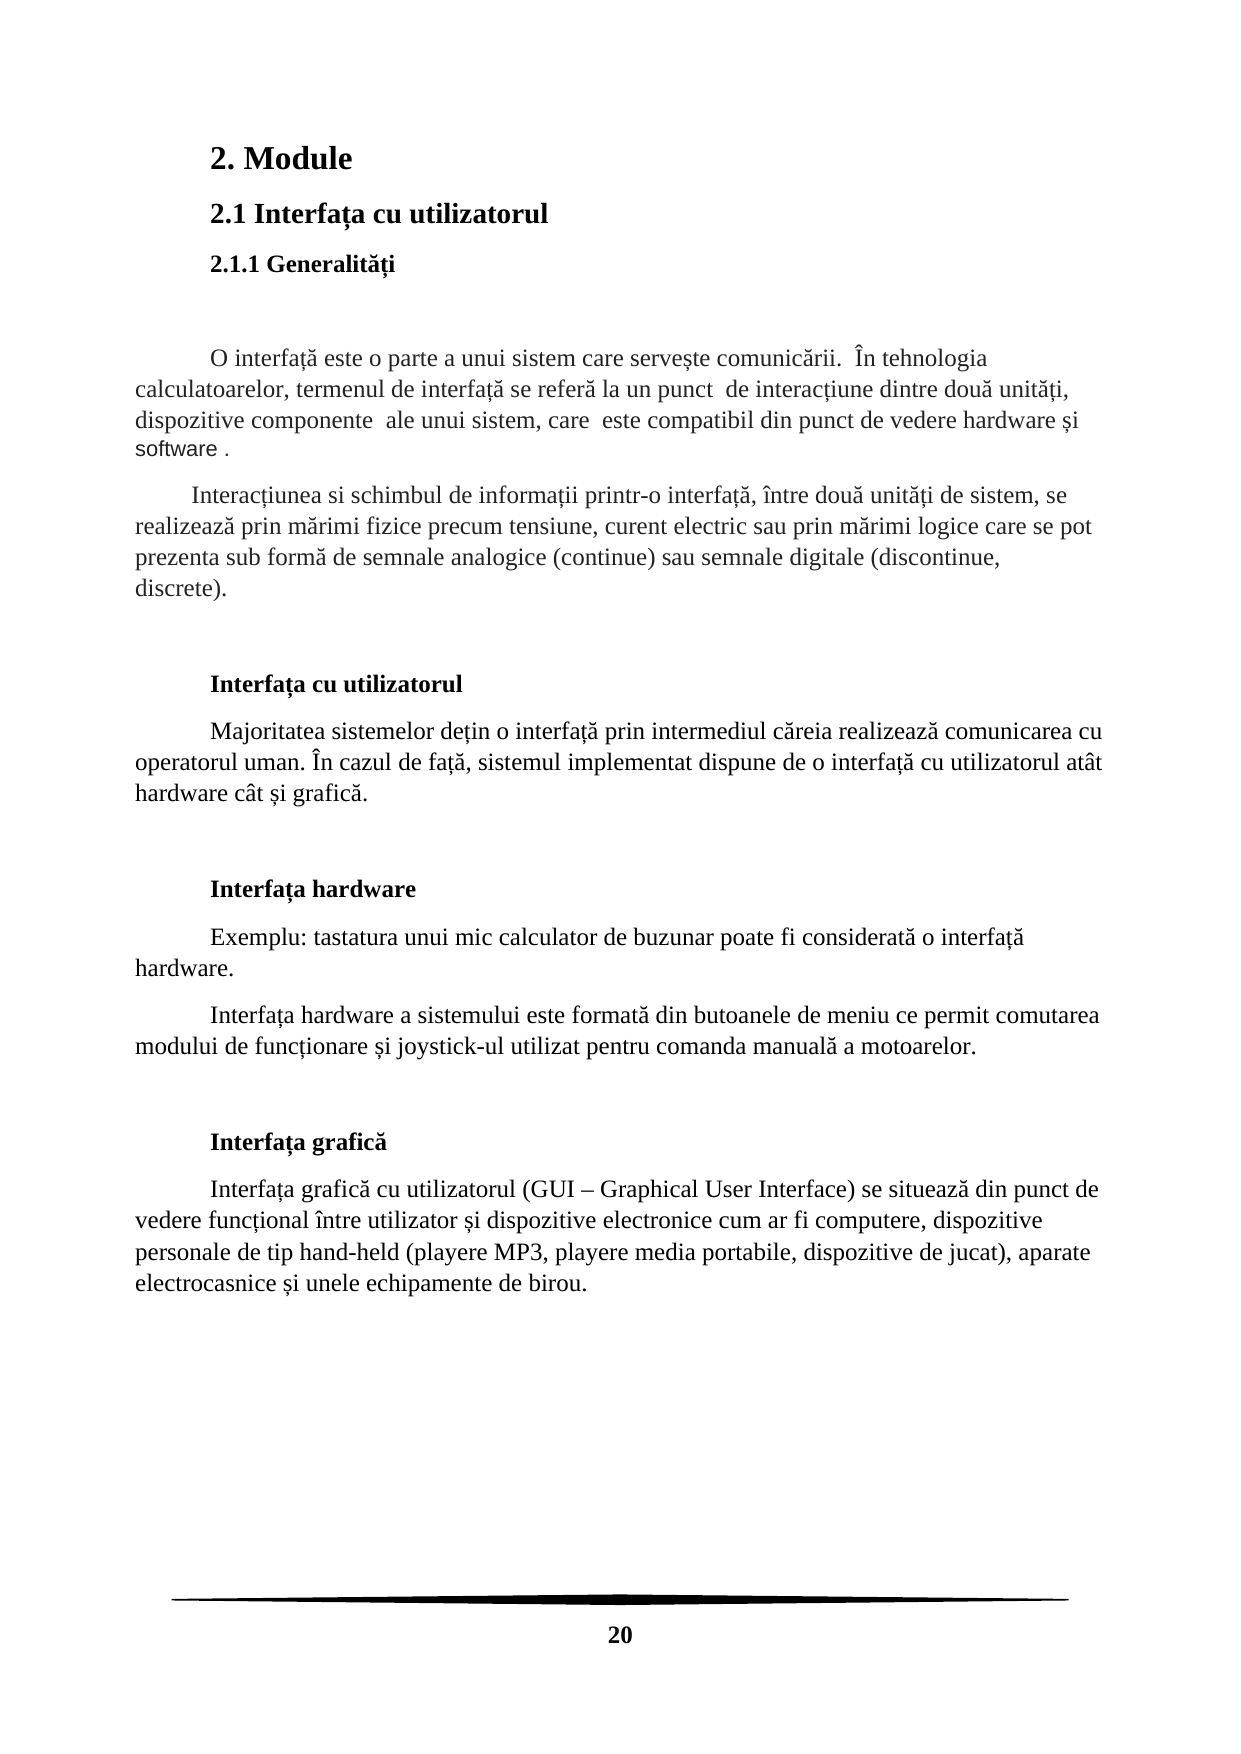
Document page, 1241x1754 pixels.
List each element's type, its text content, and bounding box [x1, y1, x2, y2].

text Interfața hardware [135, 874, 1105, 903]
text Interfața hardware a sistemului este formată din butoanele de meniu ce permit comutarea modului de funcționare și joystick-ul utilizat pentru comanda manuală a motoarelor. [135, 1000, 1105, 1060]
text Exemplu: tastatura unui mic calculator de buzunar poate fi considerată o interfață hardware. [135, 922, 1105, 981]
text Interfața grafică cu utilizatorul (GUI – Graphical User Interface) se situează din punct de vedere funcțional între utilizator și dispozitive electronice cum ar fi computere, dispozitive personale de tip hand-held (playere MP3, playere media portabile, dispozitive de jucat), aparate electrocasnice și unele echipamente de birou. [135, 1174, 1105, 1296]
text Majoritatea sistemelor dețin o interfață prin intermediul căreia realizează comunicarea cu operatorul uman. În cazul de față, sistemul implementat dispune de o interfață cu utilizatorul atât hardware cât și grafică. [135, 716, 1105, 807]
text Interacțiunea si schimbul de informații printr-o interfață, între două unități de sistem, se realizează prin mărimi fizice precum tensiune, curent electric sau prin mărimi logice care se pot prezenta sub formă de semnale analogice (continue) sau semnale digitale (discontinue, discrete). [135, 480, 1105, 602]
text 2.1.1 Generalități [135, 249, 1105, 278]
text 2. Module [135, 138, 1105, 176]
text Interfața cu utilizatorul [135, 669, 1105, 697]
text O interfață este o parte a unui sistem care servește comunicării. În tehnologia calculatoarelor, termenul de interfață se referă la un punct de interacțiune dintre două unități, dispozitive componente ale unui sistem, care este compatibil din punct de vedere hardware și software . [135, 343, 1105, 461]
text 2.1 Interfața cu utilizatorul [135, 196, 1105, 229]
text Interfața grafică [135, 1127, 1105, 1156]
